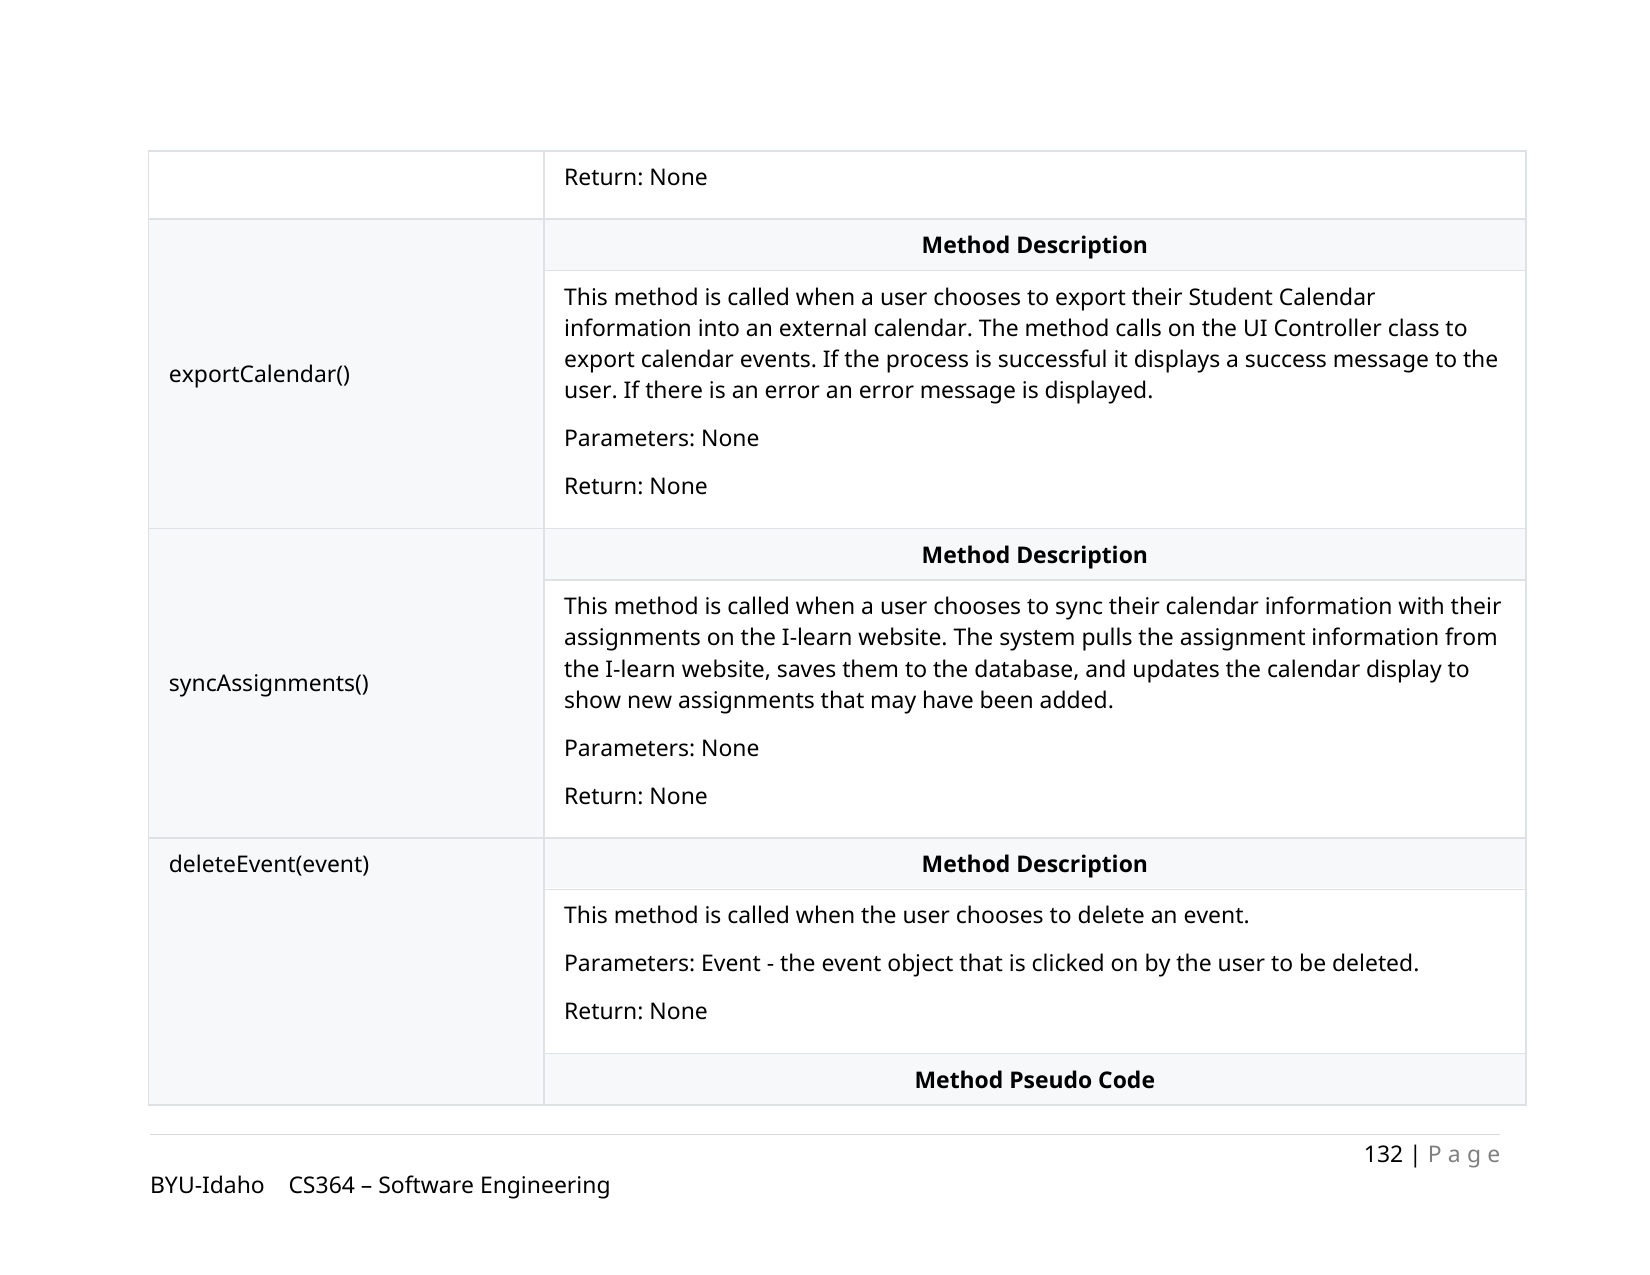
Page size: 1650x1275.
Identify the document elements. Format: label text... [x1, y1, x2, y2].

table_cell Method Description [545, 529, 1525, 579]
table_cell Method Description [545, 220, 1525, 270]
table_cell This method is called when the user chooses to delete an event. Parameters: Event - the event object that is clicked on by the user to be deleted. Return: None [545, 890, 1525, 1053]
table_cell exportCalendar() [149, 220, 543, 528]
table_cell Method Description [545, 839, 1525, 888]
table_cell deleteEvent(event) [149, 839, 543, 1104]
table_cell This method is called when a user chooses to export their Student Calendar information into an external calendar. The method calls on the UI Controller class to export calendar events. If the process is successful it displays a success message to the user. If there is an error an error message is displayed. Parameters: None Return: None [545, 271, 1525, 528]
table_cell syncAssignments() [149, 529, 543, 837]
table_cell This method is called when a user chooses to sync their calendar information with their assignments on the I-learn website. The system pulls the assignment information from the I-learn website, saves them to the database, and updates the calendar display to show new assignments that may have been added. Parameters: None Return: None [545, 581, 1525, 837]
table_cell Method Pseudo Code [545, 1054, 1525, 1104]
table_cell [545, 152, 1525, 218]
